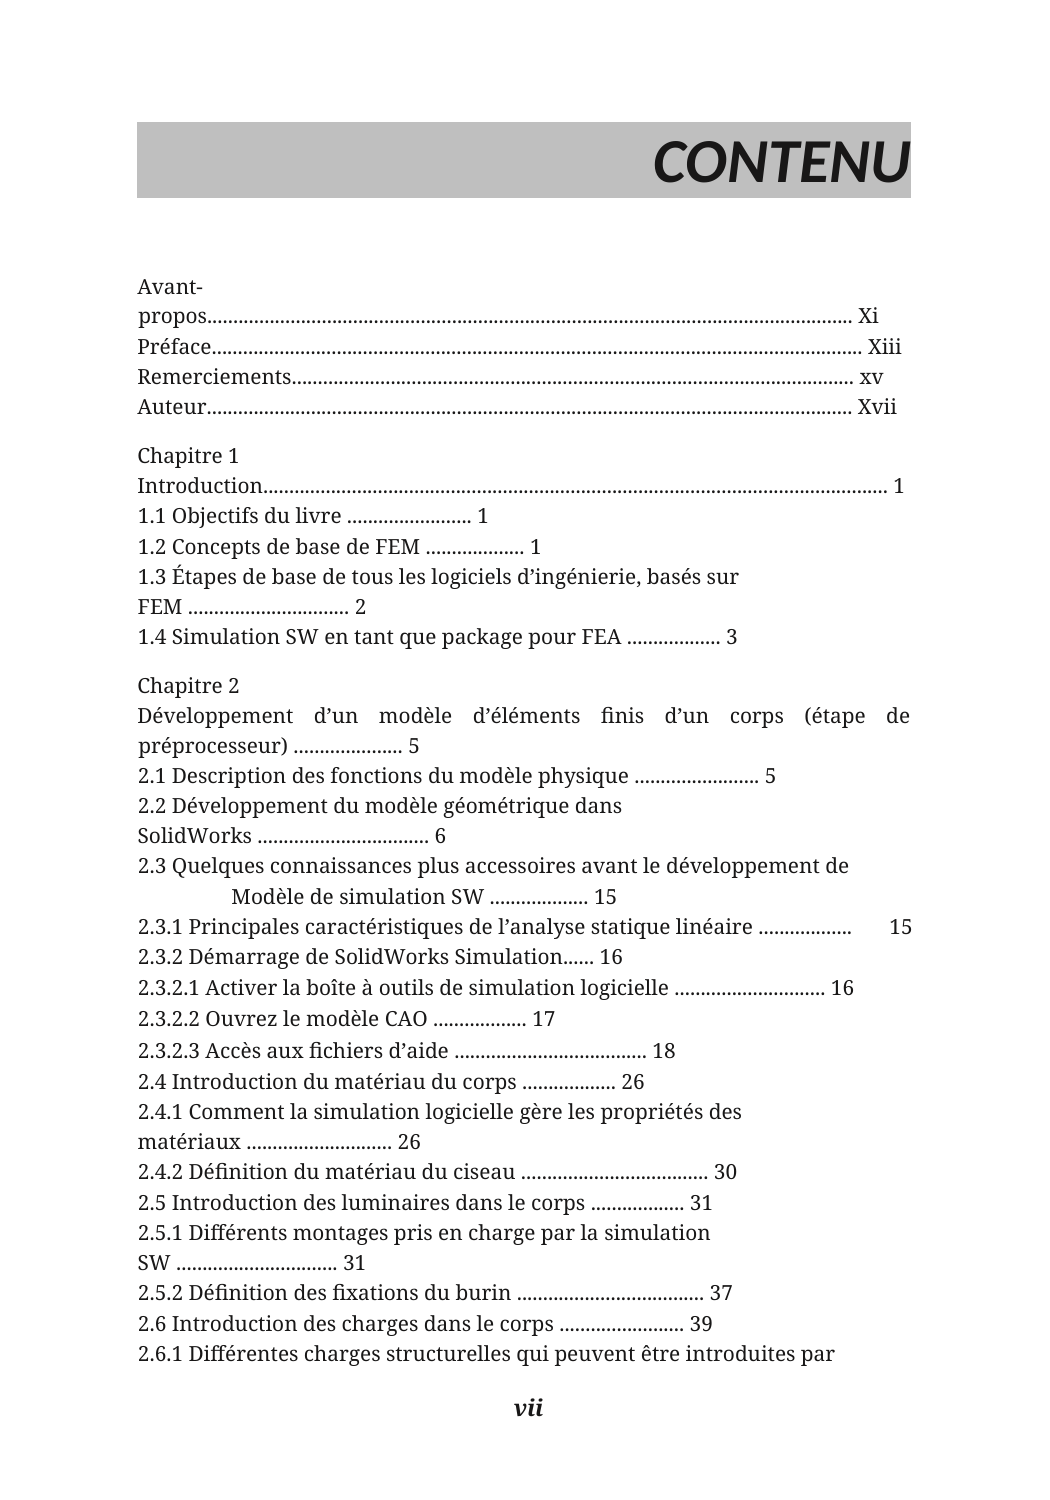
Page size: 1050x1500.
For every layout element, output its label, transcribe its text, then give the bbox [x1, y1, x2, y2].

text 2.4.2 Définition du matériau du ciseau .................................... 30 [137, 1157, 912, 1186]
text Remerciements............................................................................................................ xv [137, 362, 911, 391]
text Introduction........................................................................................................................ 1 [137, 471, 911, 499]
text 2.5.1 Différents montages pris en charge par la simulation SW ............................... 31 [137, 1218, 912, 1276]
text Chapitre 2 [137, 671, 911, 699]
text 2.5.2 Définition des fixations du burin .................................... 37 [137, 1278, 912, 1307]
text Développement d’un modèle d’éléments finis d’un corps (étape de préprocesseur) ..................... 5 [137, 701, 911, 759]
text 1.4 Simulation SW en tant que package pour FEA .................. 3 [137, 622, 912, 651]
text 2.3 Quelques connaissances plus accessoires avant le développement de [137, 851, 912, 880]
text 2.3.1 Principales caractéristiques de l’analyse statique linéaire .................. 15 [137, 912, 912, 941]
subtitle CONTENU [137, 122, 911, 198]
text Chapitre 1 [137, 441, 911, 469]
text 2.4 Introduction du matériau du corps .................. 26 [137, 1067, 912, 1095]
text 2.1 Description des fonctions du modèle physique ........................ 5 [137, 761, 912, 789]
text 2.3.2 Démarrage de SolidWorks Simulation...... 16 [137, 943, 912, 971]
text 2.3.2.2 Ouvrez le modèle CAO .................. 17 [137, 1004, 912, 1033]
text 1.2 Concepts de base de FEM ................... 1 [137, 532, 912, 560]
text 2.3.2.3 Accès aux fichiers d’aide ..................................... 18 [137, 1036, 912, 1064]
text 2.3.2.1 Activer la boîte à outils de simulation logicielle ............................. 16 [137, 973, 912, 1002]
text Modèle de simulation SW ................... 15 [231, 882, 911, 910]
text 2.5 Introduction des luminaires dans le corps .................. 31 [137, 1188, 912, 1216]
text 2.4.1 Comment la simulation logicielle gère les propriétés des matériaux ............................ 26 [137, 1097, 912, 1155]
text 1.3 Étapes de base de tous les logiciels d’ingénierie, basés sur FEM ............................... 2 [137, 562, 912, 620]
text Préface............................................................................................................................. Xiii [137, 332, 911, 360]
text 2.6 Introduction des charges dans le corps ........................ 39 [137, 1309, 912, 1337]
text 2.6.1 Différentes charges structurelles qui peuvent être introduites par [137, 1339, 912, 1368]
text 2.2 Développement du modèle géométrique dans SolidWorks ................................. 6 [137, 792, 912, 849]
text Auteur............................................................................................................................ Xvii [137, 392, 911, 421]
text Avant-propos............................................................................................................................ Xi [137, 272, 911, 330]
text 1.1 Objectifs du livre ........................ 1 [137, 501, 912, 530]
